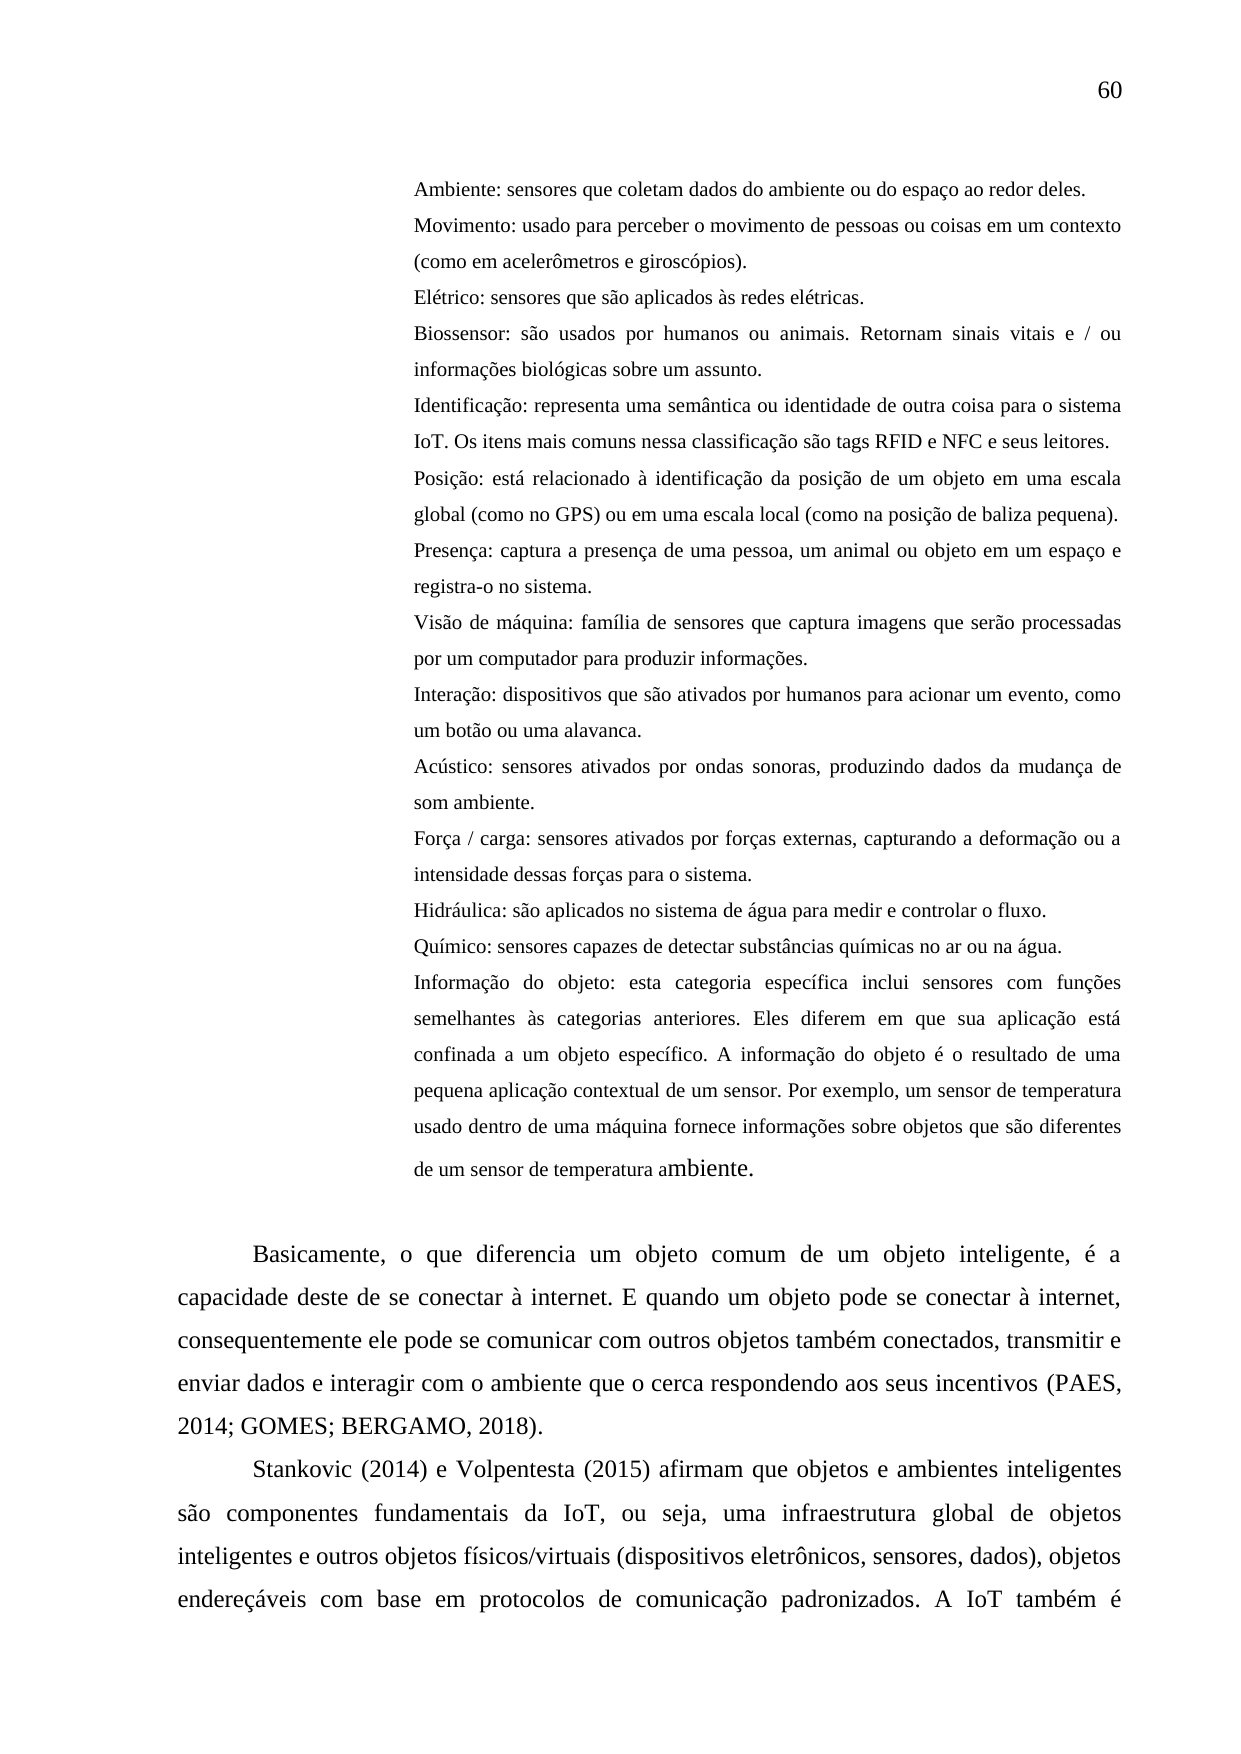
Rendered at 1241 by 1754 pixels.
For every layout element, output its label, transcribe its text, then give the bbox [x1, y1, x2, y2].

text Ambiente: sensores que coletam dados do ambiente ou do espaço ao redor deles. [413, 177, 1122, 201]
text Visão de máquina: família de sensores que captura imagens que serão processadas por um computador para produzir informações. [413, 610, 1122, 670]
text Informação do objeto: esta categoria específica inclui sensores com funções semelhantes às categorias anteriores. Eles diferem em que sua aplicação está confinada a um objeto específico. A informação do objeto é o resultado de uma pequena aplicação contextual de um sensor. Por exemplo, um sensor de temperatura usado dentro de uma máquina fornece informações sobre objetos que são diferentes de um sensor de temperatura ambiente. [413, 970, 1122, 1181]
text Interação: dispositivos que são ativados por humanos para acionar um evento, como um botão ou uma alavanca. [413, 682, 1122, 742]
text Movimento: usado para perceber o movimento de pessoas ou coisas em um contexto (como em acelerômetros e giroscópios). [413, 213, 1122, 273]
text Biossensor: são usados por humanos ou animais. Retornam sinais vitais e / ou informações biológicas sobre um assunto. [413, 321, 1122, 381]
text Identificação: representa uma semântica ou identidade de outra coisa para o sistema IoT. Os itens mais comuns nessa classificação são tags RFID e NFC e seus leitores. [413, 393, 1122, 453]
text Posição: está relacionado à identificação da posição de um objeto em uma escala global (como no GPS) ou em uma escala local (como na posição de baliza pequena). [413, 466, 1122, 526]
text Hidráulica: são aplicados no sistema de água para medir e controlar o fluxo. [413, 898, 1122, 922]
text Força / carga: sensores ativados por forças externas, capturando a deformação ou a intensidade dessas forças para o sistema. [413, 826, 1122, 886]
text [177, 1454, 1122, 1613]
text Basicamente, o que diferencia um objeto comum de um objeto inteligente, é a capacidade deste de se conectar à internet. E quando um objeto pode se conectar à internet, consequentemente ele pode se comunicar com outros objetos também conectados, transmitir e enviar dados e interagir com o ambiente que o cerca respondendo aos seus incentivos. [177, 1239, 1122, 1440]
text Elétrico: sensores que são aplicados às redes elétricas. [413, 285, 1122, 309]
text Presença: captura a presença de uma pessoa, um animal ou objeto em um espaço e registra-o no sistema. [413, 538, 1122, 598]
text Químico: sensores capazes de detectar substâncias químicas no ar ou na água. [413, 934, 1122, 958]
text Acústico: sensores ativados por ondas sonoras, produzindo dados da mudança de som ambiente. [413, 754, 1122, 814]
